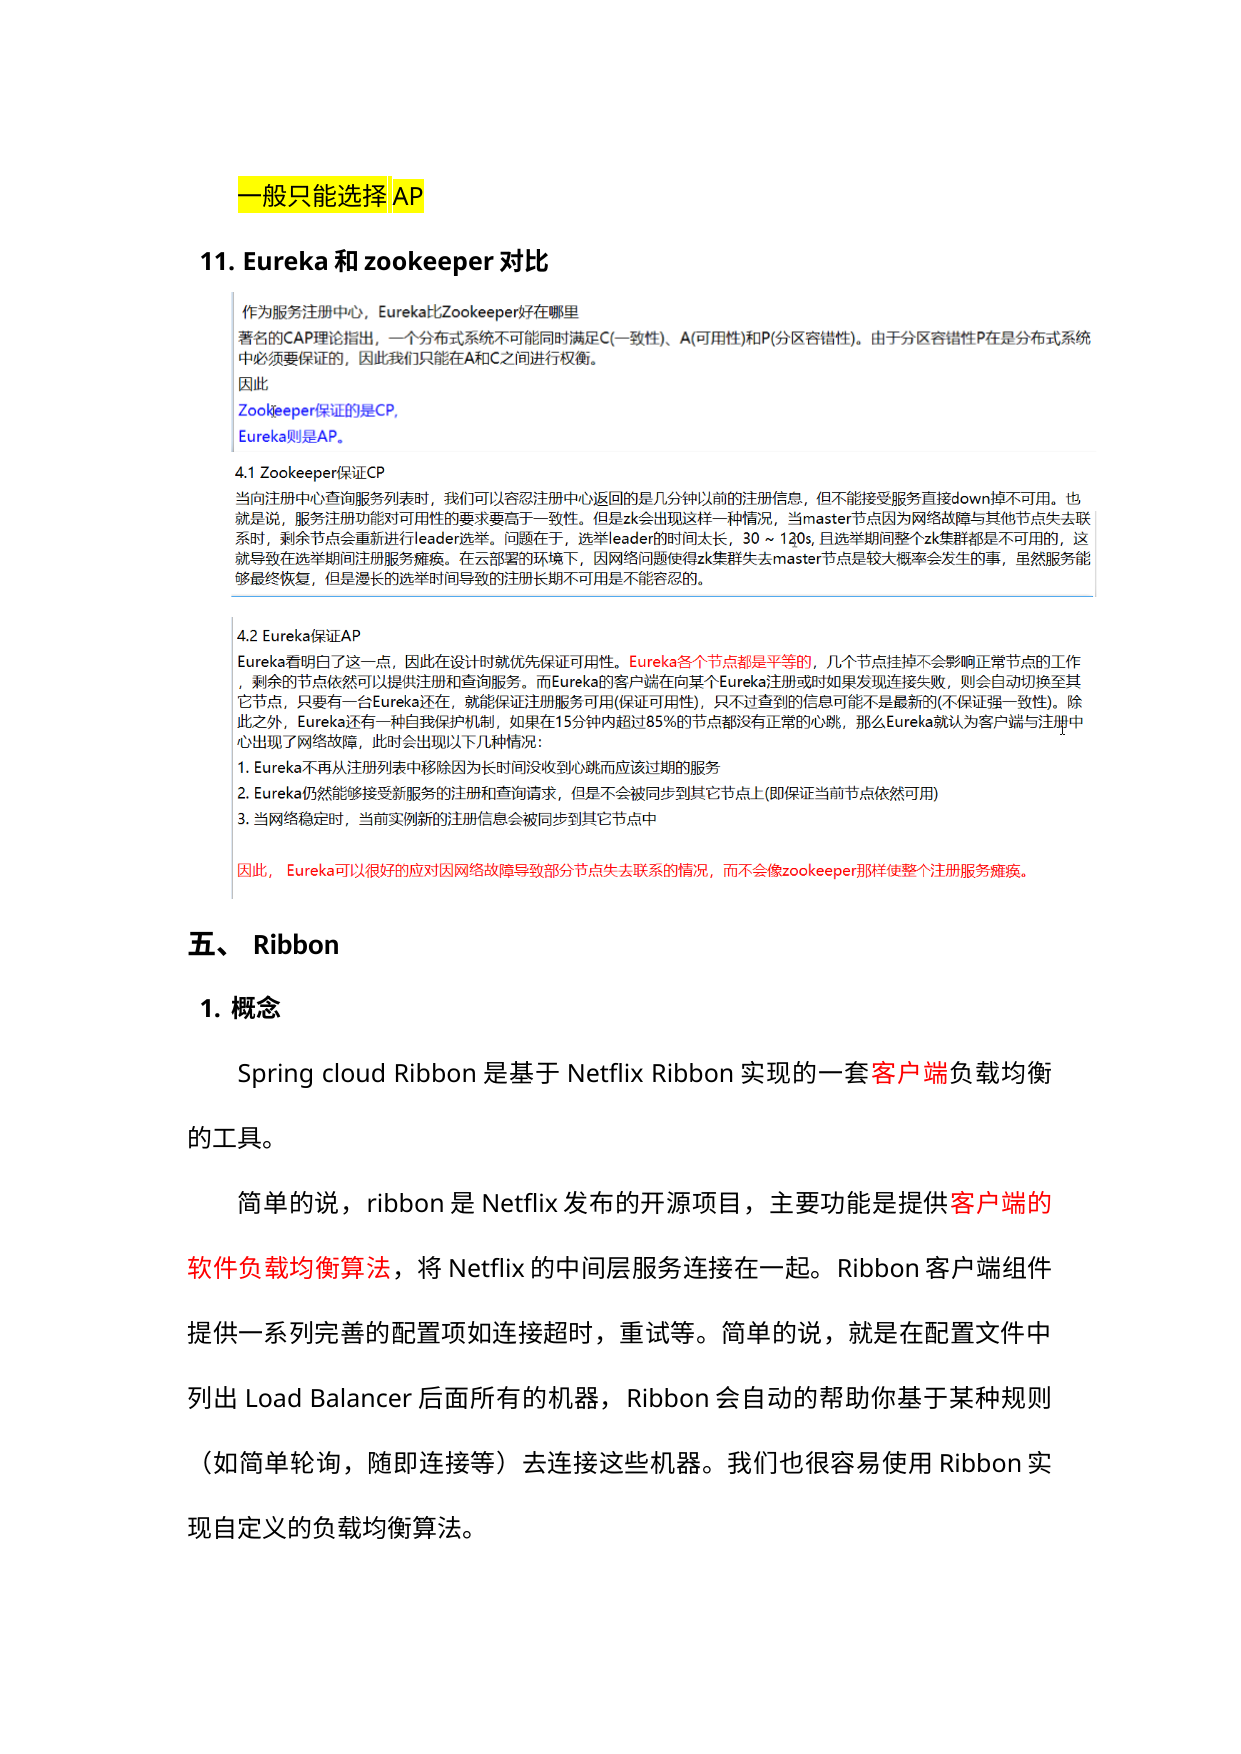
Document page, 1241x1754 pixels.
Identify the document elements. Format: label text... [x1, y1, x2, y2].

picture [231, 292, 1097, 452]
list Ribbon [187, 909, 1053, 974]
picture [231, 454, 1097, 597]
list 概念 [199, 974, 1053, 1039]
list Eureka和zookeeper对比 [199, 227, 1053, 292]
list Spring cloud Ribbon是基于Netflix Ribbon实现的一套客户端负载均衡的工具。 [187, 1039, 1053, 1169]
list 简单的说，ribbon是Netflix发布的开源项目，主要功能是提供客户端的软件负载均衡算法，将Netflix的中间层服务连接在一起。Ribbon客户端组件提供一系列完善的配置项如连接超时，重试等。简单的说，就是在配置文件中列出Load Balancer后面所有的机器，Ribbon会自动的帮助你基于某种规则（如简单轮询，随即连接等）去连接这些机器。我们也很容易使用Ribbon实现自定义的负载均衡算法。 [187, 1169, 1053, 1559]
picture [231, 617, 1097, 899]
list 一般只能选择AP [187, 162, 1053, 227]
